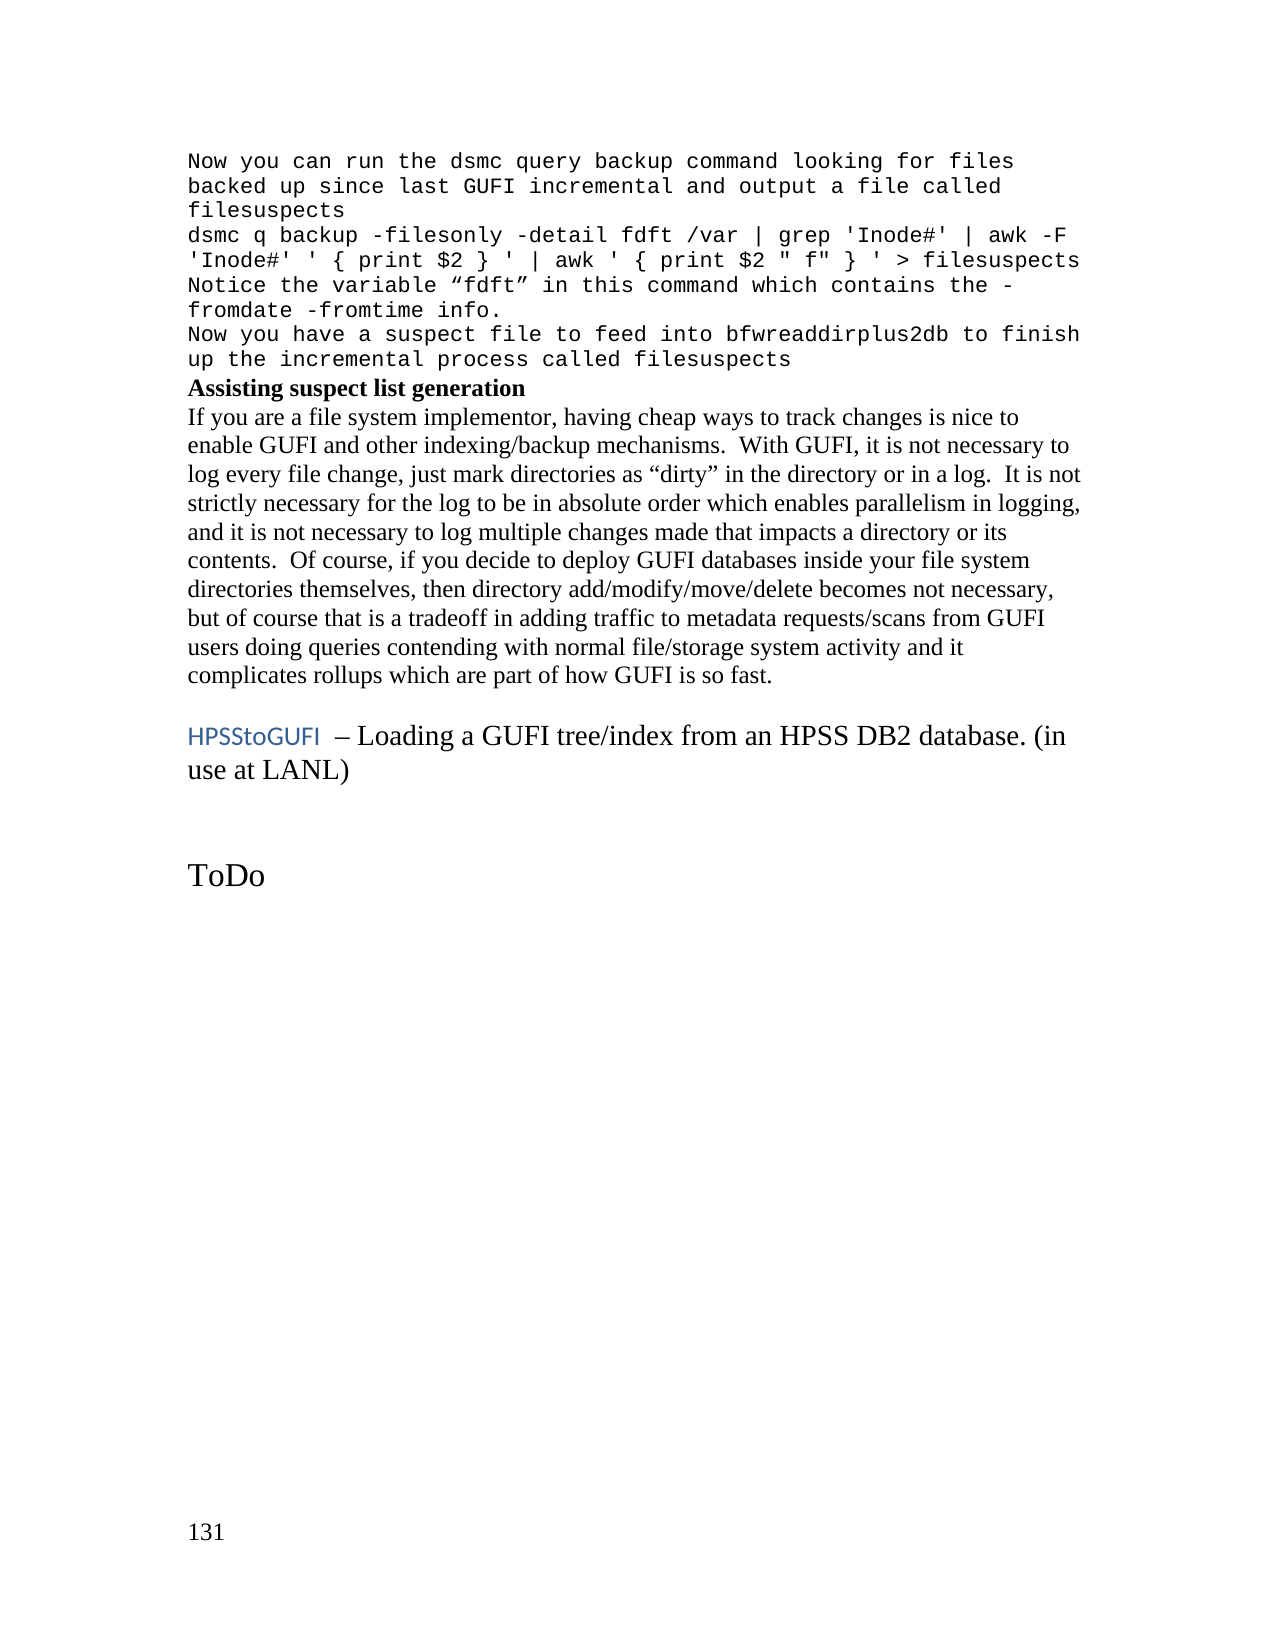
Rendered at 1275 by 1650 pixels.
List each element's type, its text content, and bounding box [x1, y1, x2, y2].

text dsmc q backup -filesonly -detail fdft /var | grep 'Inode#' | awk -F 'Inode#' ' { print $2 } ' | awk ' { print $2 " f" } ' > filesuspects [187, 224, 1087, 274]
text Now you can run the dsmc query backup command looking for files backed up since last GUFI incremental and output a file called filesuspects [187, 150, 1087, 224]
text HPSStoGUFI – Loading a GUFI tree/index from an HPSS DB2 database. (in use at LANL) [187, 718, 1087, 786]
text Notice the variable “fdft” in this command which contains the -fromdate -fromtime info. [187, 274, 1087, 323]
text Assisting suspect list generation [187, 373, 1087, 402]
text Now you have a suspect file to feed into bfwreaddirplus2db to finish up the incremental process called filesuspects [187, 323, 1087, 373]
subtitle ToDo [187, 856, 1087, 894]
text If you are a file system implementor, having cheap ways to track changes is nice to enable GUFI and other indexing/backup mechanisms. With GUFI, it is not necessary to log every file change, just mark directories as “dirty” in the directory or in a log. It is not strictly necessary for the log to be in absolute order which enables parallelism in logging, and it is not necessary to log multiple changes made that impacts a directory or its contents. Of course, if you decide to deploy GUFI databases inside your file system directories themselves, then directory add/modify/move/delete becomes not necessary, but of course that is a tradeoff in adding traffic to metadata requests/scans from GUFI users doing queries contending with normal file/storage system activity and it complicates rollups which are part of how GUFI is so fast. [187, 402, 1087, 689]
